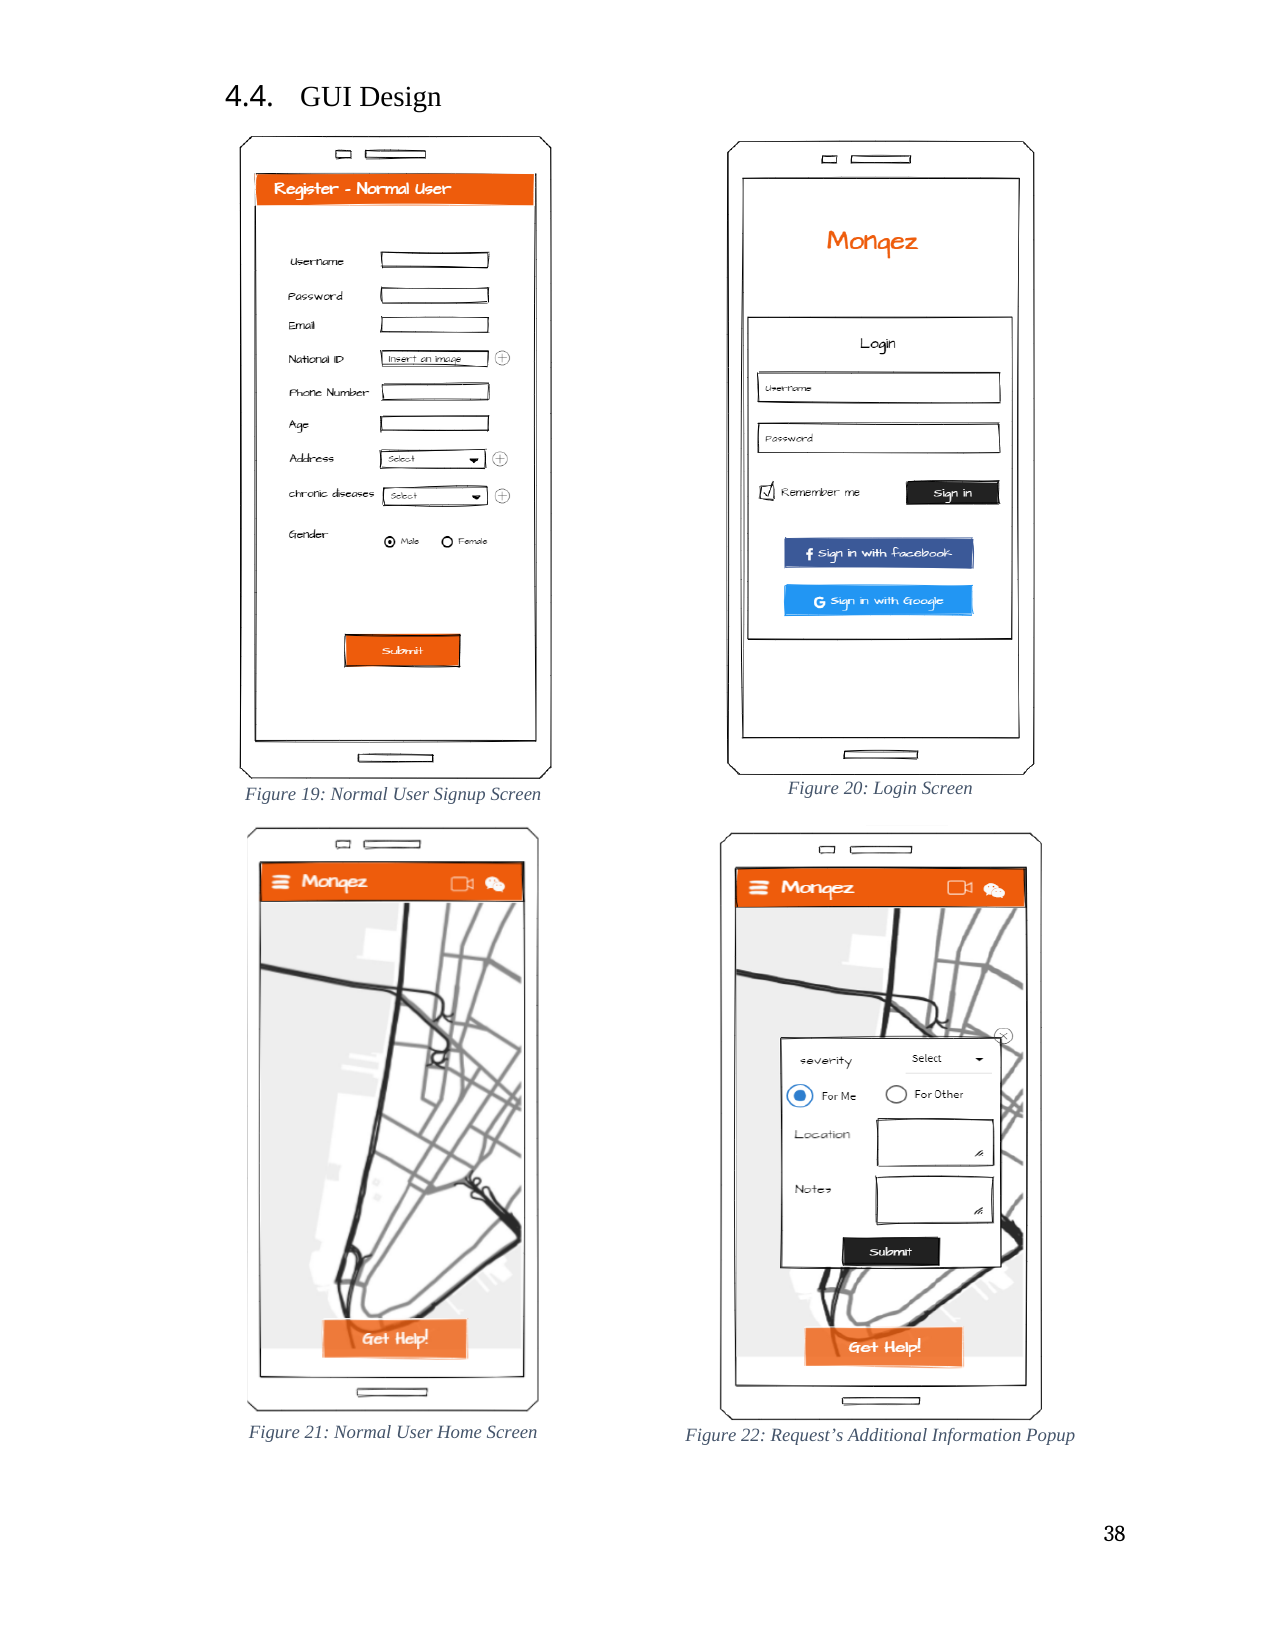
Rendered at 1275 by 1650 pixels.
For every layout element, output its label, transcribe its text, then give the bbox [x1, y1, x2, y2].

picture [705, 131, 1057, 777]
picture [247, 825, 541, 1421]
table_header Figure 19: Normal User Signup Screen [151, 131, 637, 825]
table_header Figure 20: Login Screen [638, 131, 1124, 825]
table_cell Figure 22: Request’s Additional Information Popup [638, 825, 1124, 1466]
subtitle GUI Design [225, 75, 1125, 115]
picture [717, 825, 1045, 1424]
table_cell Figure 21: Normal User Home Screen [151, 825, 637, 1466]
picture [234, 131, 554, 783]
